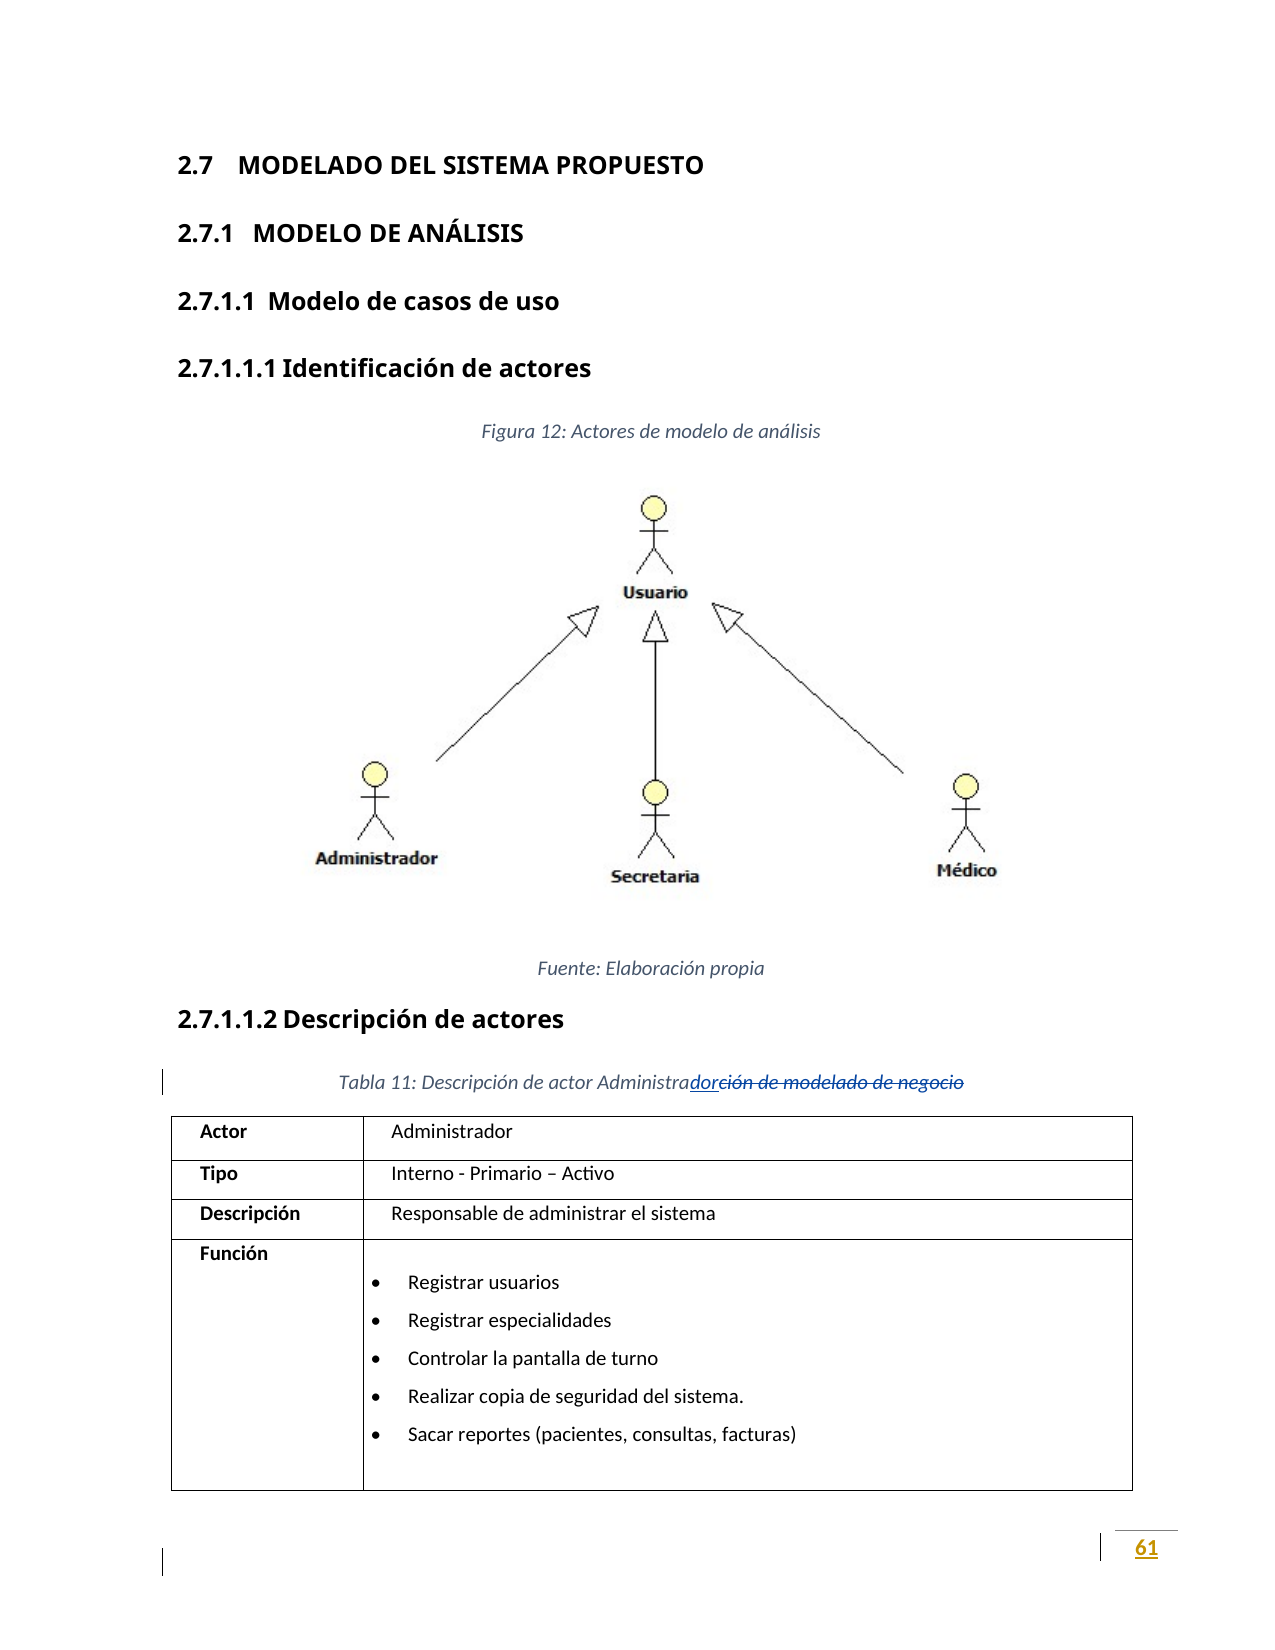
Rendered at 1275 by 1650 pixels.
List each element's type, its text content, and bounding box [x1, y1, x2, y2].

subtitle Identificación de actores [177, 351, 1127, 385]
table_cell Interno - Primario – Activo [364, 1161, 1132, 1199]
text Tabla 11: Descripción de actor Administra [177, 1069, 1127, 1095]
table_cell Registrar usuarios Registrar especialidades Controlar la pantalla de turno Realizar copia de seguridad del sistema. Sacar reportes (pacientes, consultas, facturas) [364, 1240, 1132, 1489]
table_cell Responsable de administrar el sistema [364, 1200, 1132, 1239]
text Figura 12: Actores de modelo de análisis [177, 418, 1127, 444]
table_header Administrador [364, 1117, 1132, 1159]
table_cell Descripción [172, 1200, 363, 1239]
subtitle Descripción de actores [177, 1002, 1127, 1036]
table_cell Función [172, 1240, 363, 1489]
table_header Actor [172, 1117, 363, 1159]
subtitle MODELADO DEL SISTEMA PROPUESTO [177, 148, 1127, 182]
text Fuente: Elaboración propia [177, 955, 1127, 981]
table_cell Tipo [172, 1161, 363, 1199]
subtitle Modelo de análisis [177, 215, 1127, 249]
subtitle Modelo de casos de uso [177, 283, 1127, 317]
picture [278, 464, 1064, 925]
